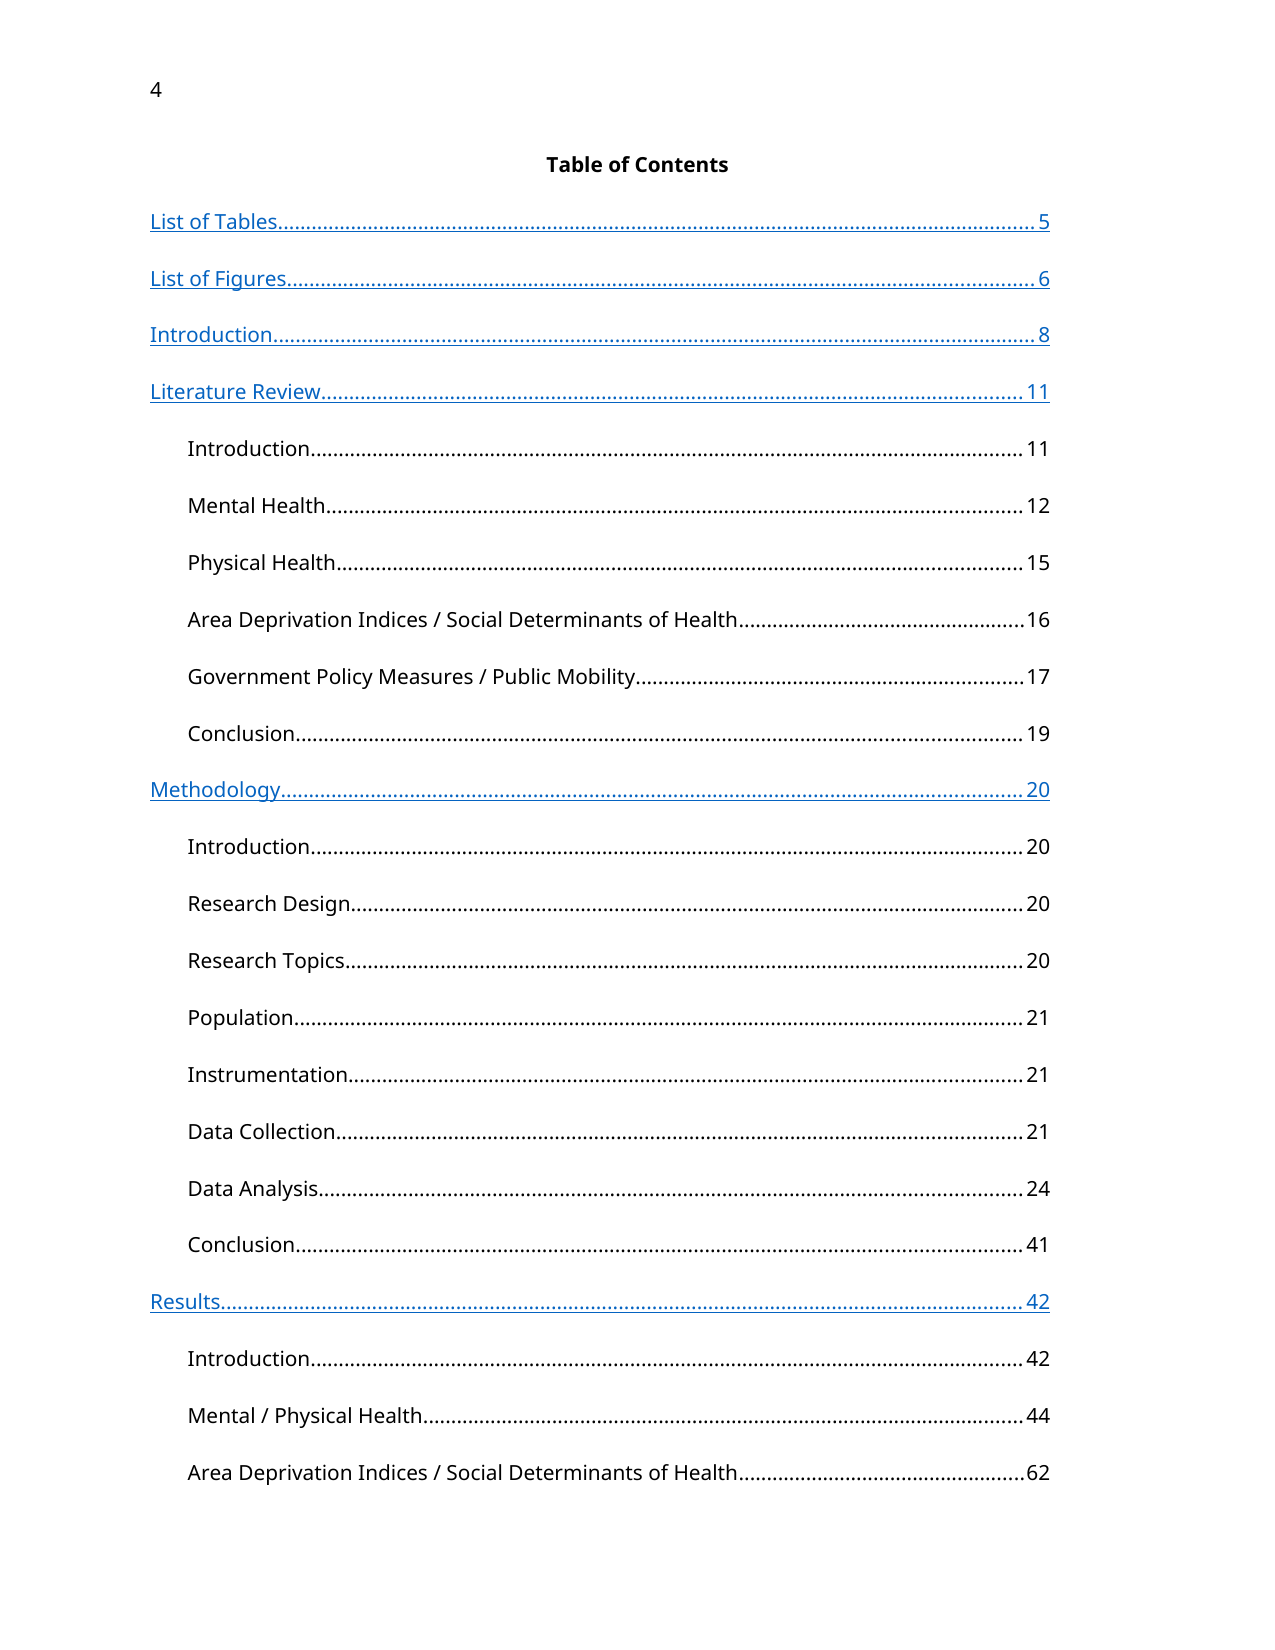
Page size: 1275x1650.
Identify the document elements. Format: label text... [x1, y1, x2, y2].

text Literature Review 11 [150, 377, 1125, 406]
text List of Figures 6 [150, 264, 1125, 292]
text Research Topics 20 [187, 946, 1125, 975]
text Methodology 20 [150, 776, 1125, 804]
text Instrumentation 21 [187, 1060, 1125, 1088]
text Physical Health 15 [187, 548, 1125, 577]
text Area Deprivation Indices / Social Determinants of Health 62 [187, 1458, 1125, 1487]
text Population 21 [187, 1003, 1125, 1032]
text Conclusion 41 [187, 1231, 1125, 1259]
text Introduction 11 [187, 434, 1125, 463]
text Mental Health 12 [187, 491, 1125, 520]
text Mental / Physical Health 44 [187, 1401, 1125, 1430]
text Data Analysis 24 [187, 1174, 1125, 1202]
text Conclusion 19 [187, 719, 1125, 747]
text Introduction 8 [150, 321, 1125, 349]
text Area Deprivation Indices / Social Determinants of Health 16 [187, 605, 1125, 633]
text Results 42 [150, 1287, 1125, 1316]
text Research Design 20 [187, 889, 1125, 918]
text Data Collection 21 [187, 1117, 1125, 1145]
text Table of Contents [150, 150, 1125, 178]
text Government Policy Measures / Public Mobility 17 [187, 662, 1125, 690]
text Introduction 42 [187, 1344, 1125, 1373]
text List of Tables 5 [150, 207, 1125, 235]
text Introduction 20 [187, 832, 1125, 861]
